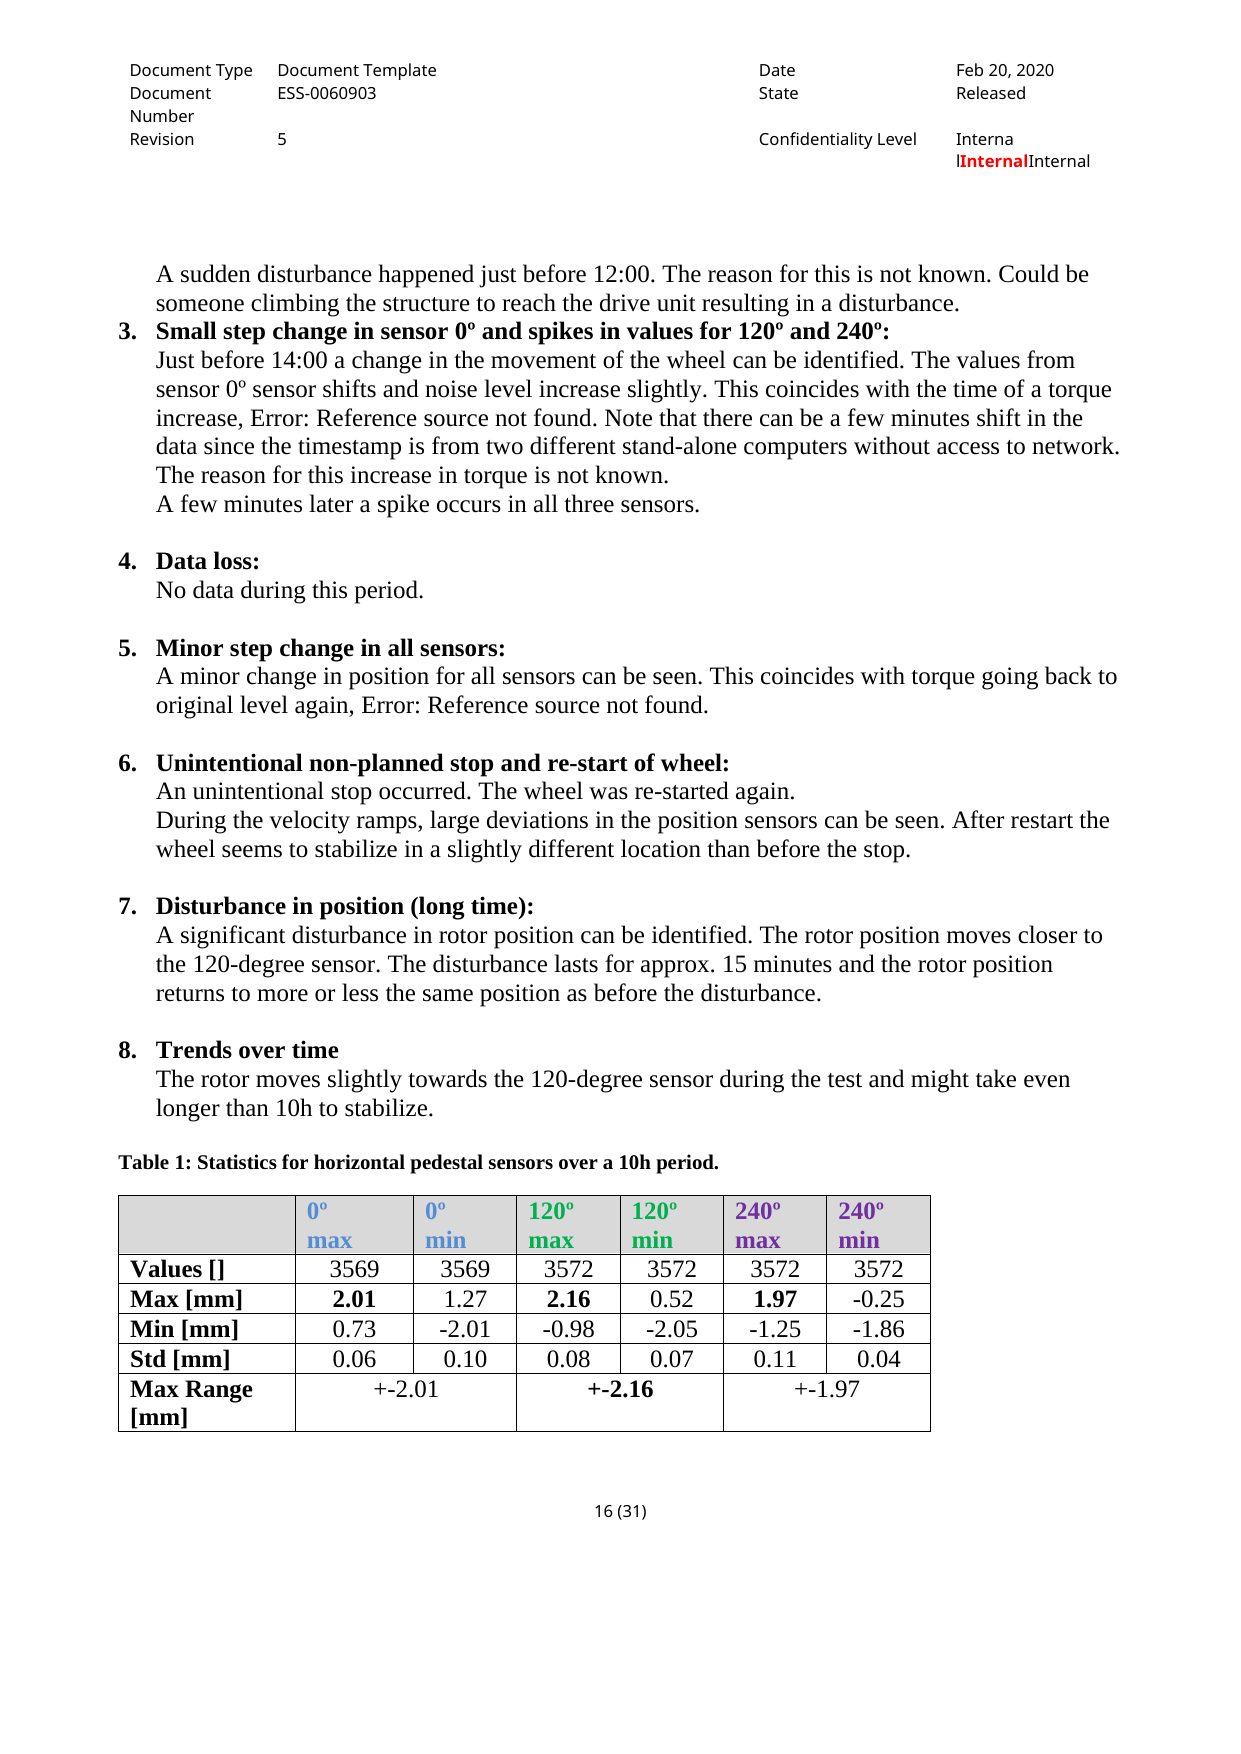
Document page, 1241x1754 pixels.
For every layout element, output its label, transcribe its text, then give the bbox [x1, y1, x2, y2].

table_cell 3572 [517, 1255, 620, 1283]
table_cell 0.10 [414, 1344, 516, 1373]
table_header 0º max [296, 1196, 413, 1253]
table_cell -1.25 [724, 1314, 826, 1343]
table_cell 0.07 [621, 1344, 723, 1373]
table_cell Std [mm] [119, 1344, 295, 1373]
table_cell 2.01 [296, 1284, 413, 1313]
table_cell 3572 [827, 1255, 930, 1283]
table_cell 0.06 [296, 1344, 413, 1373]
list No data during this period. [156, 575, 1122, 604]
table_cell -2.01 [414, 1314, 516, 1343]
table_cell 0.04 [827, 1344, 930, 1373]
table_cell 3572 [724, 1255, 826, 1283]
table_cell 2.16 [517, 1284, 620, 1313]
list A sudden disturbance happened just before 12:00. The reason for this is not known. Could be someone climbing the structure to reach the drive unit resulting in a disturbance. [156, 259, 1122, 316]
table_cell 0.73 [296, 1314, 413, 1343]
table_header [119, 1196, 295, 1253]
table_cell 3572 [621, 1255, 723, 1283]
list Data loss: [118, 546, 1122, 575]
table_cell 1.97 [724, 1284, 826, 1313]
table_cell Values [] [119, 1255, 295, 1283]
list Unintentional non-planned stop and re-start of wheel: [118, 748, 1122, 776]
table_header 240º min [827, 1196, 930, 1253]
table_cell -0.98 [517, 1314, 620, 1343]
table_cell -1.86 [827, 1314, 930, 1343]
table_cell -0.25 [827, 1284, 930, 1313]
list Minor step change in all sensors: [118, 633, 1122, 661]
text Table 1: Statistics for horizontal pedestal sensors over a 10h period. [118, 1150, 1122, 1174]
list A significant disturbance in rotor position can be identified. The rotor position moves closer to the 120-degree sensor. The disturbance lasts for approx. 15 minutes and the rotor position returns to more or less the same position as before the disturbance. [156, 920, 1122, 1006]
table_cell +-2.16 [517, 1374, 723, 1431]
table_header 240º max [724, 1196, 826, 1253]
table_cell +-2.01 [296, 1374, 516, 1431]
table_cell -2.05 [621, 1314, 723, 1343]
table_header 0º min [414, 1196, 516, 1253]
table_cell 3569 [414, 1255, 516, 1283]
list An unintentional stop occurred. The wheel was re-started again. [156, 776, 1122, 805]
table_cell Min [mm] [119, 1314, 295, 1343]
table_header 120º max [517, 1196, 620, 1253]
table_cell 0.08 [517, 1344, 620, 1373]
table_cell +-1.97 [724, 1374, 930, 1431]
list The rotor moves slightly towards the 120-degree sensor during the test and might take even longer than 10h to stabilize. [156, 1064, 1122, 1121]
table_cell 1.27 [414, 1284, 516, 1313]
list During the velocity ramps, large deviations in the position sensors can be seen. After restart the wheel seems to stabilize in a slightly different location than before the stop. [156, 805, 1122, 863]
table_cell 3569 [296, 1255, 413, 1283]
list Disturbance in position (long time): [118, 891, 1122, 920]
table_cell 0.52 [621, 1284, 723, 1313]
list Trends over time [118, 1035, 1122, 1064]
list Small step change in sensor 0º and spikes in values for 120º and 240º: [118, 316, 1122, 345]
table_cell 0.11 [724, 1344, 826, 1373]
table_cell Max [mm] [119, 1284, 295, 1313]
list A few minutes later a spike occurs in all three sensors. [156, 489, 1122, 518]
table_header 120º min [621, 1196, 723, 1253]
table_cell Max Range [mm] [119, 1374, 295, 1431]
